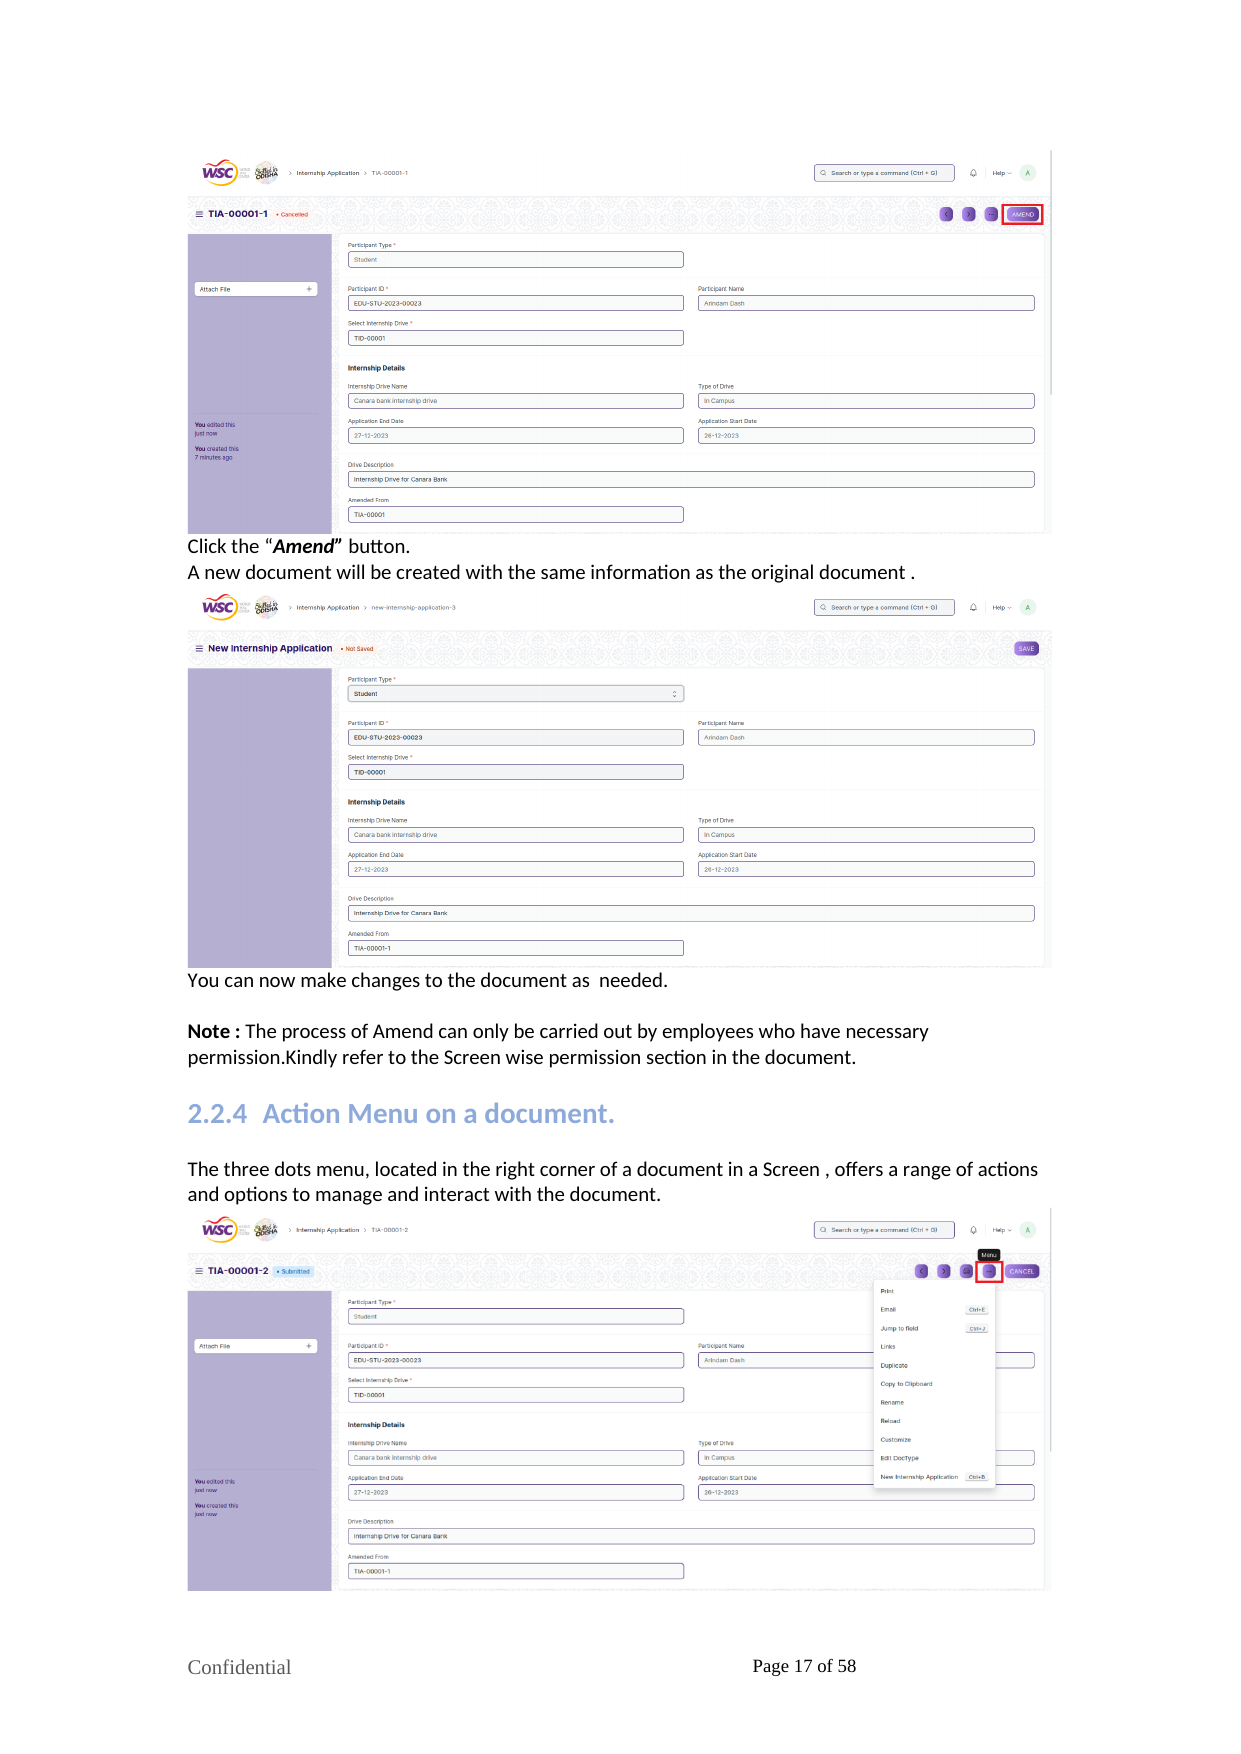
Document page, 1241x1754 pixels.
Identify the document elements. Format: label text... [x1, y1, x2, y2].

subtitle Action Menu on a document. [187, 1095, 1053, 1130]
picture [187, 150, 1052, 534]
text Note : The process of Amend can only be carried out by employees who have necessary permission.Kindly refer to the Screen wise permission section in the document. [187, 1018, 1053, 1069]
picture [187, 584, 1052, 968]
text The three dots menu, located in the right corner of a document in a Screen , offers a range of actions and options to manage and interact with the document. [187, 1156, 1053, 1207]
text You can now make changes to the document as needed. [187, 968, 1053, 993]
picture [187, 1206, 1052, 1591]
text A new document will be created with the same information as the original document . [187, 559, 1053, 584]
text Click the “Amend” button. [187, 533, 1053, 559]
